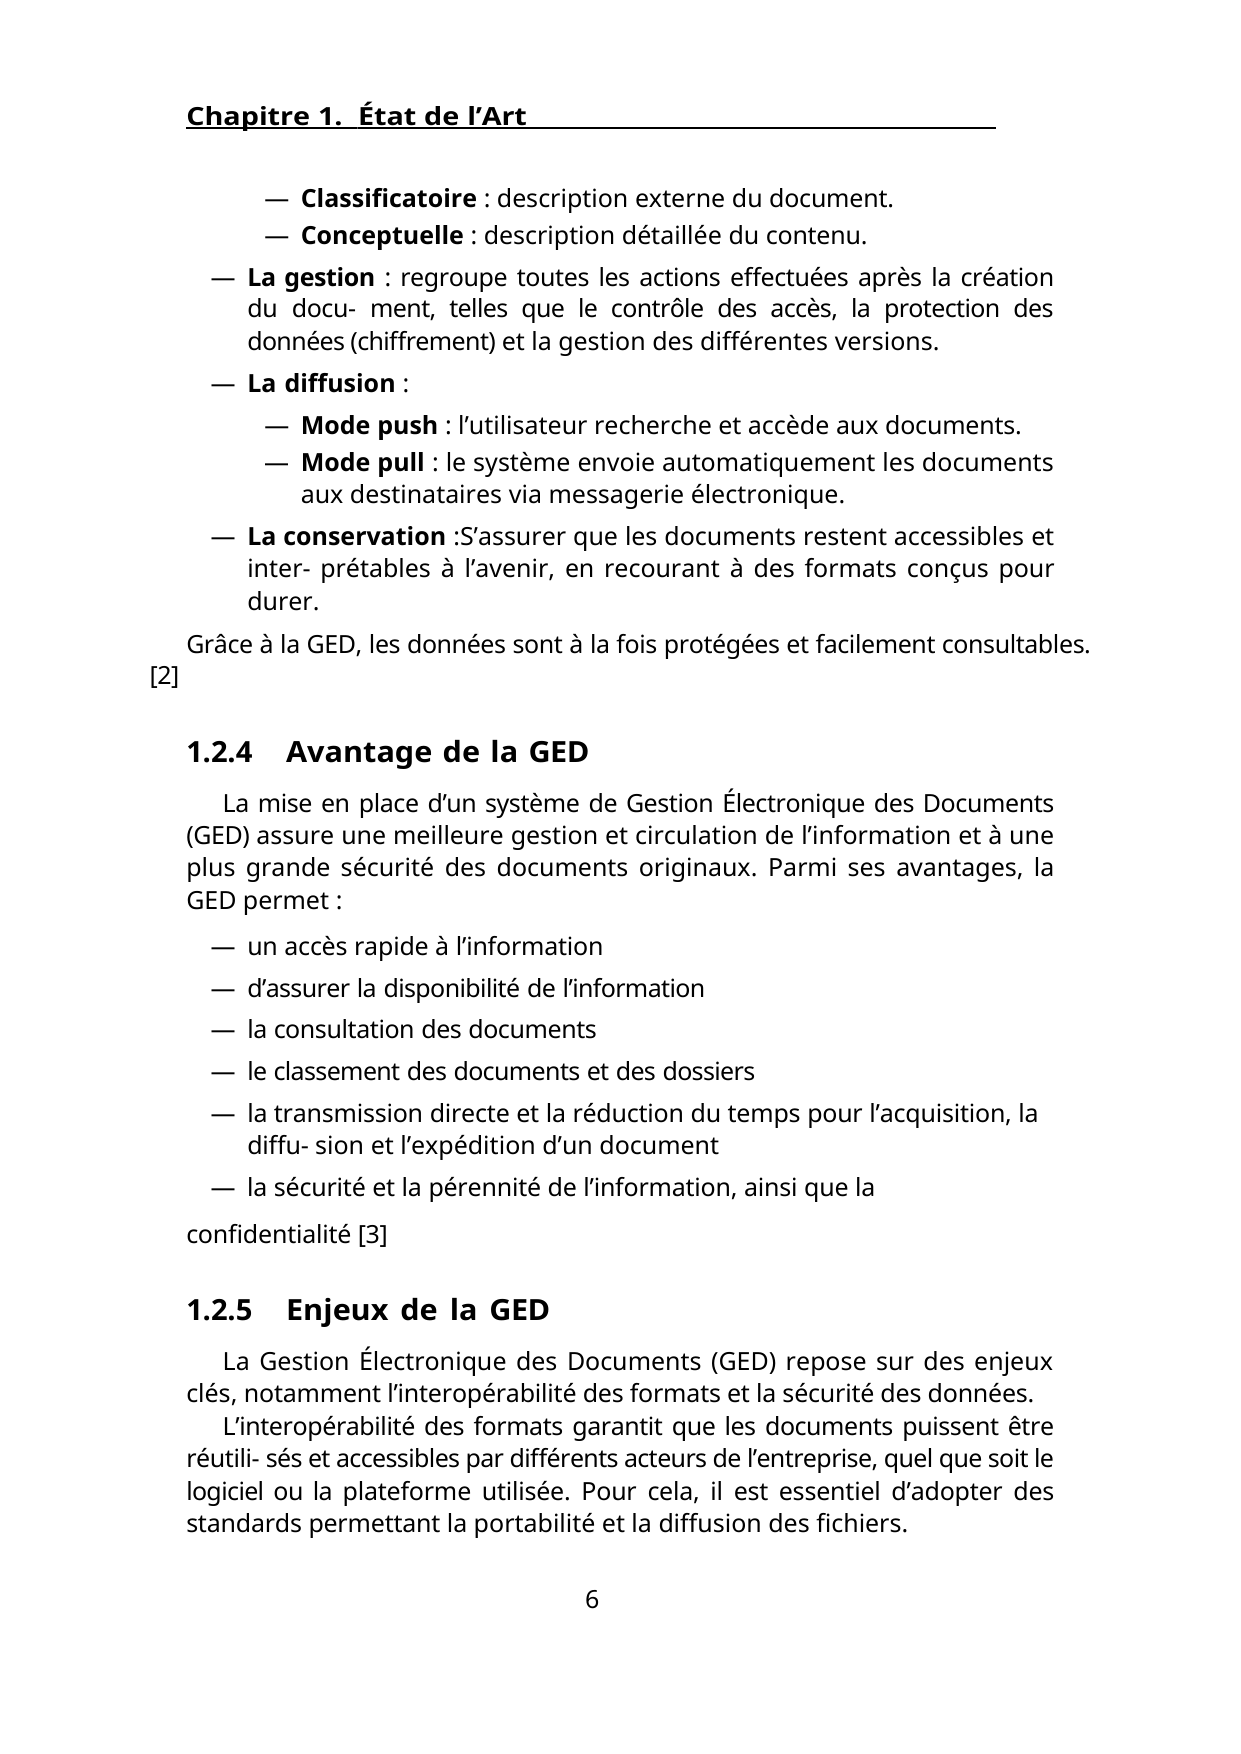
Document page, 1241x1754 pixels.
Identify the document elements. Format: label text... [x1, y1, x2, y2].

text La Gestion Électronique des Documents (GED) repose sur des enjeux clés, notamment l’interopérabilité des formats et la sécurité des données. [186, 1344, 1054, 1409]
list La gestion : regroupe toutes les actions effectuées après la création du docu- ment, telles que le contrôle des accès, la protection des données (chiffrement) et la gestion des différentes versions. [210, 260, 1054, 358]
text Grâce à la GED, les données sont à la fois protégées et facilement consultables. [186, 629, 1181, 660]
text La mise en place d’un système de Gestion Électronique des Documents (GED) assure une meilleure gestion et circulation de l’information et à une plus grande sécurité des documents originaux. Parmi ses avantages, la GED permet : [186, 786, 1054, 917]
subtitle La diffusion : [210, 366, 1181, 400]
list un accès rapide à l’information [210, 929, 1181, 963]
list la consultation des documents [210, 1012, 1181, 1046]
text [2] [149, 660, 1181, 691]
list Mode pull : le système envoie automatiquement les documents aux destinataires via messagerie électronique. [264, 445, 1054, 511]
list la transmission directe et la réduction du temps pour l’acquisition, la diffu- sion et l’expédition d’un document [210, 1096, 1054, 1161]
list La conservation :S’assurer que les documents restent accessibles et inter- prétables à l’avenir, en recourant à des formats conçus pour durer. [210, 519, 1054, 617]
text L’interopérabilité des formats garantit que les documents puissent être réutili- sés et accessibles par différents acteurs de l’entreprise, quel que soit le logiciel ou la plateforme utilisée. Pour cela, il est essentiel d’adopter des standards permettant la portabilité et la diffusion des fichiers. [186, 1409, 1054, 1540]
subtitle Avantage de la GED [186, 731, 1181, 771]
list Conceptuelle : description détaillée du contenu. [264, 217, 1181, 252]
subtitle Enjeux de la GED [186, 1289, 1181, 1329]
list d’assurer la disponibilité de l’information [210, 970, 1181, 1004]
list le classement des documents et des dossiers [210, 1054, 1181, 1088]
list la sécurité et la pérennité de l’information, ainsi que la confidentialité [3] [186, 1169, 991, 1250]
list Mode push : l’utilisateur recherche et accède aux documents. [264, 407, 1181, 441]
list Classificatoire : description externe du document. [264, 180, 1181, 214]
